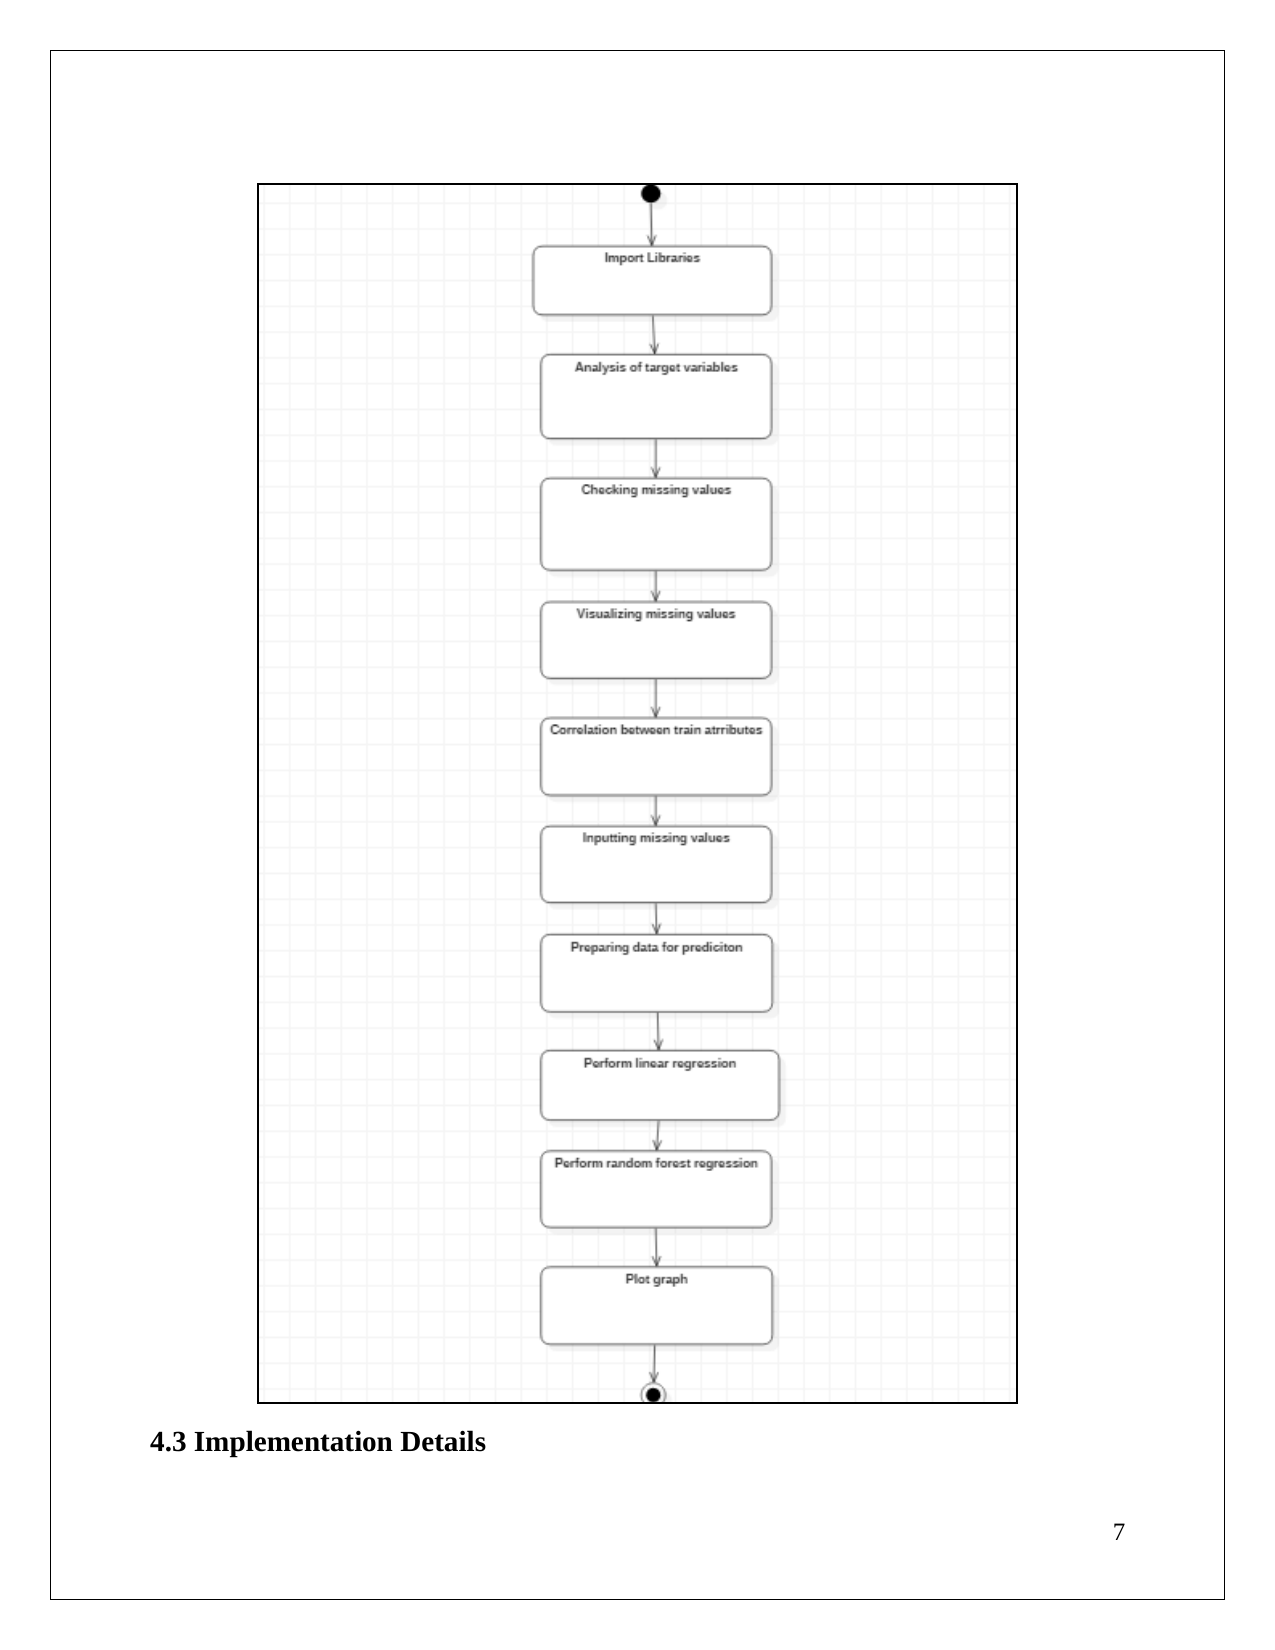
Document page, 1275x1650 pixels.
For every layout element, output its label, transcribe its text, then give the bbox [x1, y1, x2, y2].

picture [259, 185, 1016, 1402]
subtitle 4.3 Implementation Details [150, 1424, 1125, 1458]
